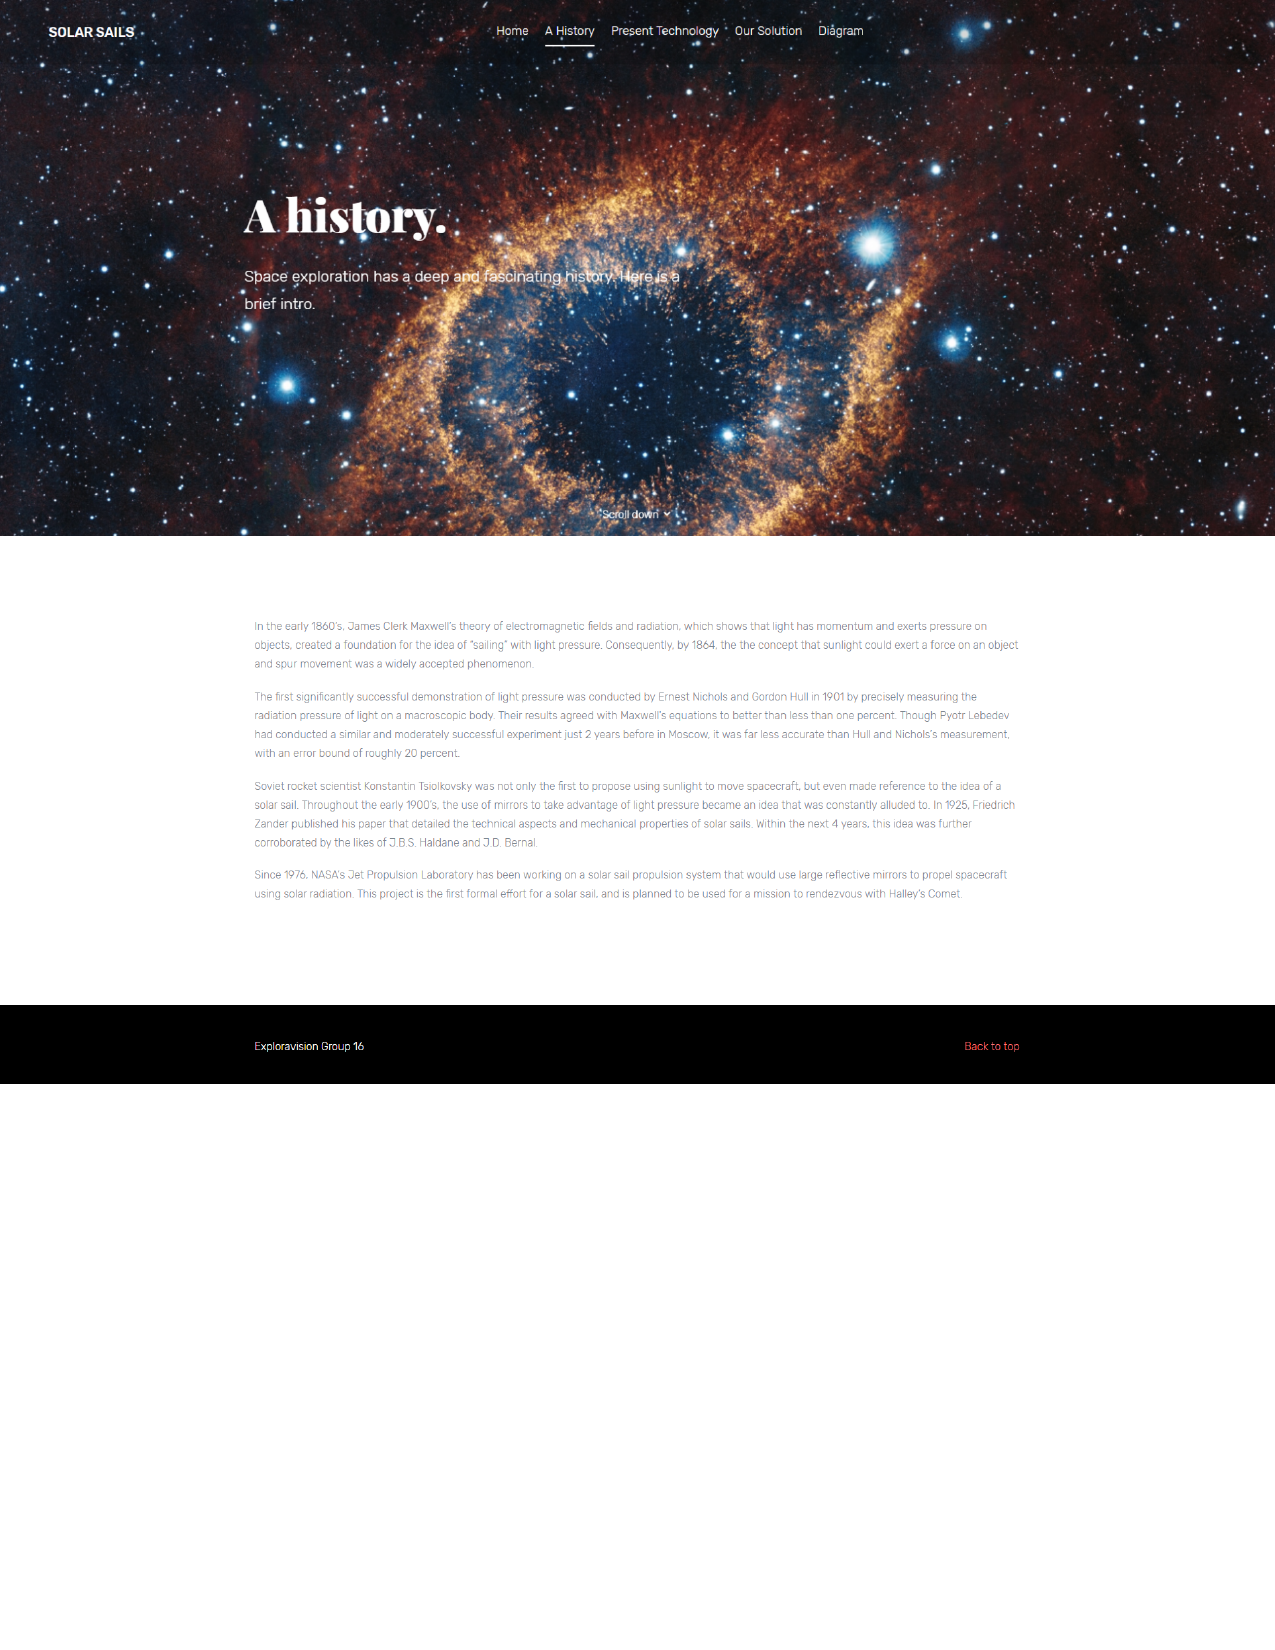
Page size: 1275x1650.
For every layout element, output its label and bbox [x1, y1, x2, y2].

picture [0, 0, 1275, 536]
picture [0, 563, 1275, 1084]
